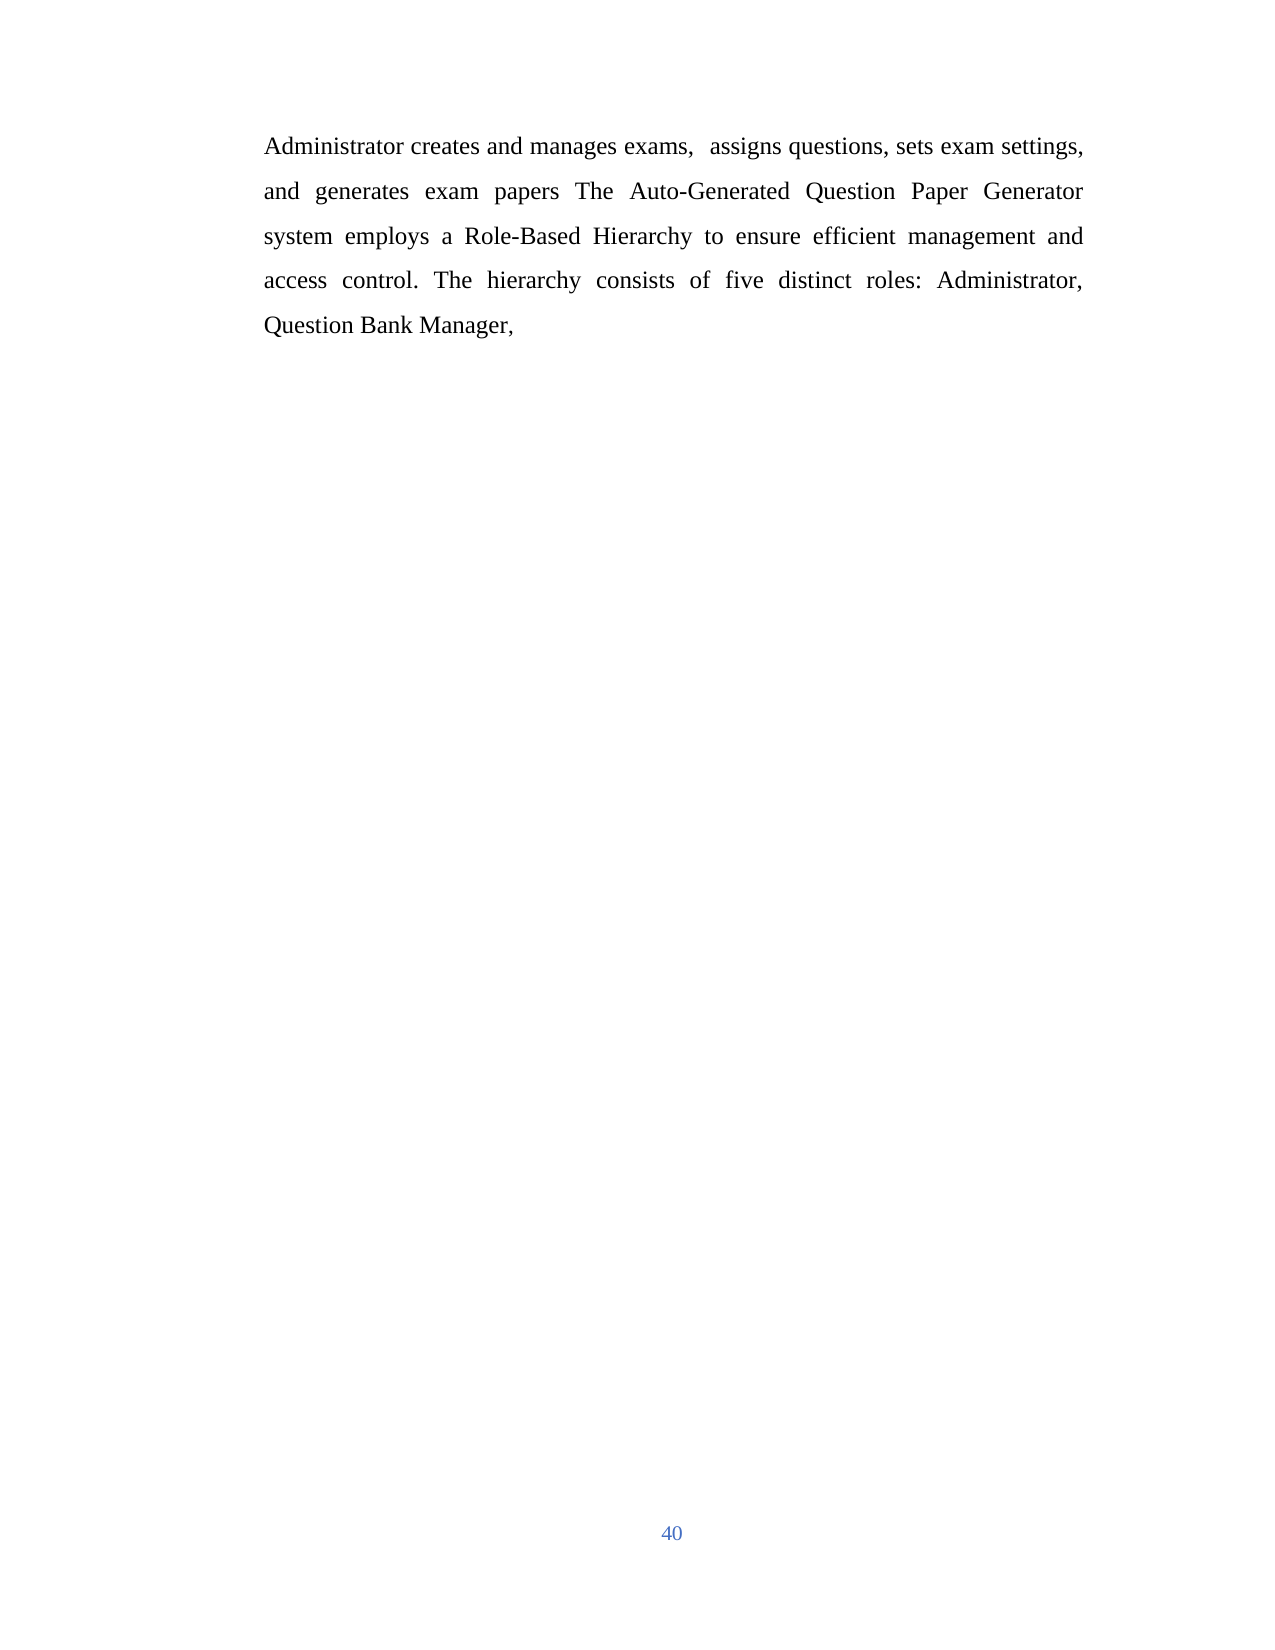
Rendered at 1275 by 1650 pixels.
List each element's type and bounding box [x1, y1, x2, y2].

text [263, 131, 1084, 339]
